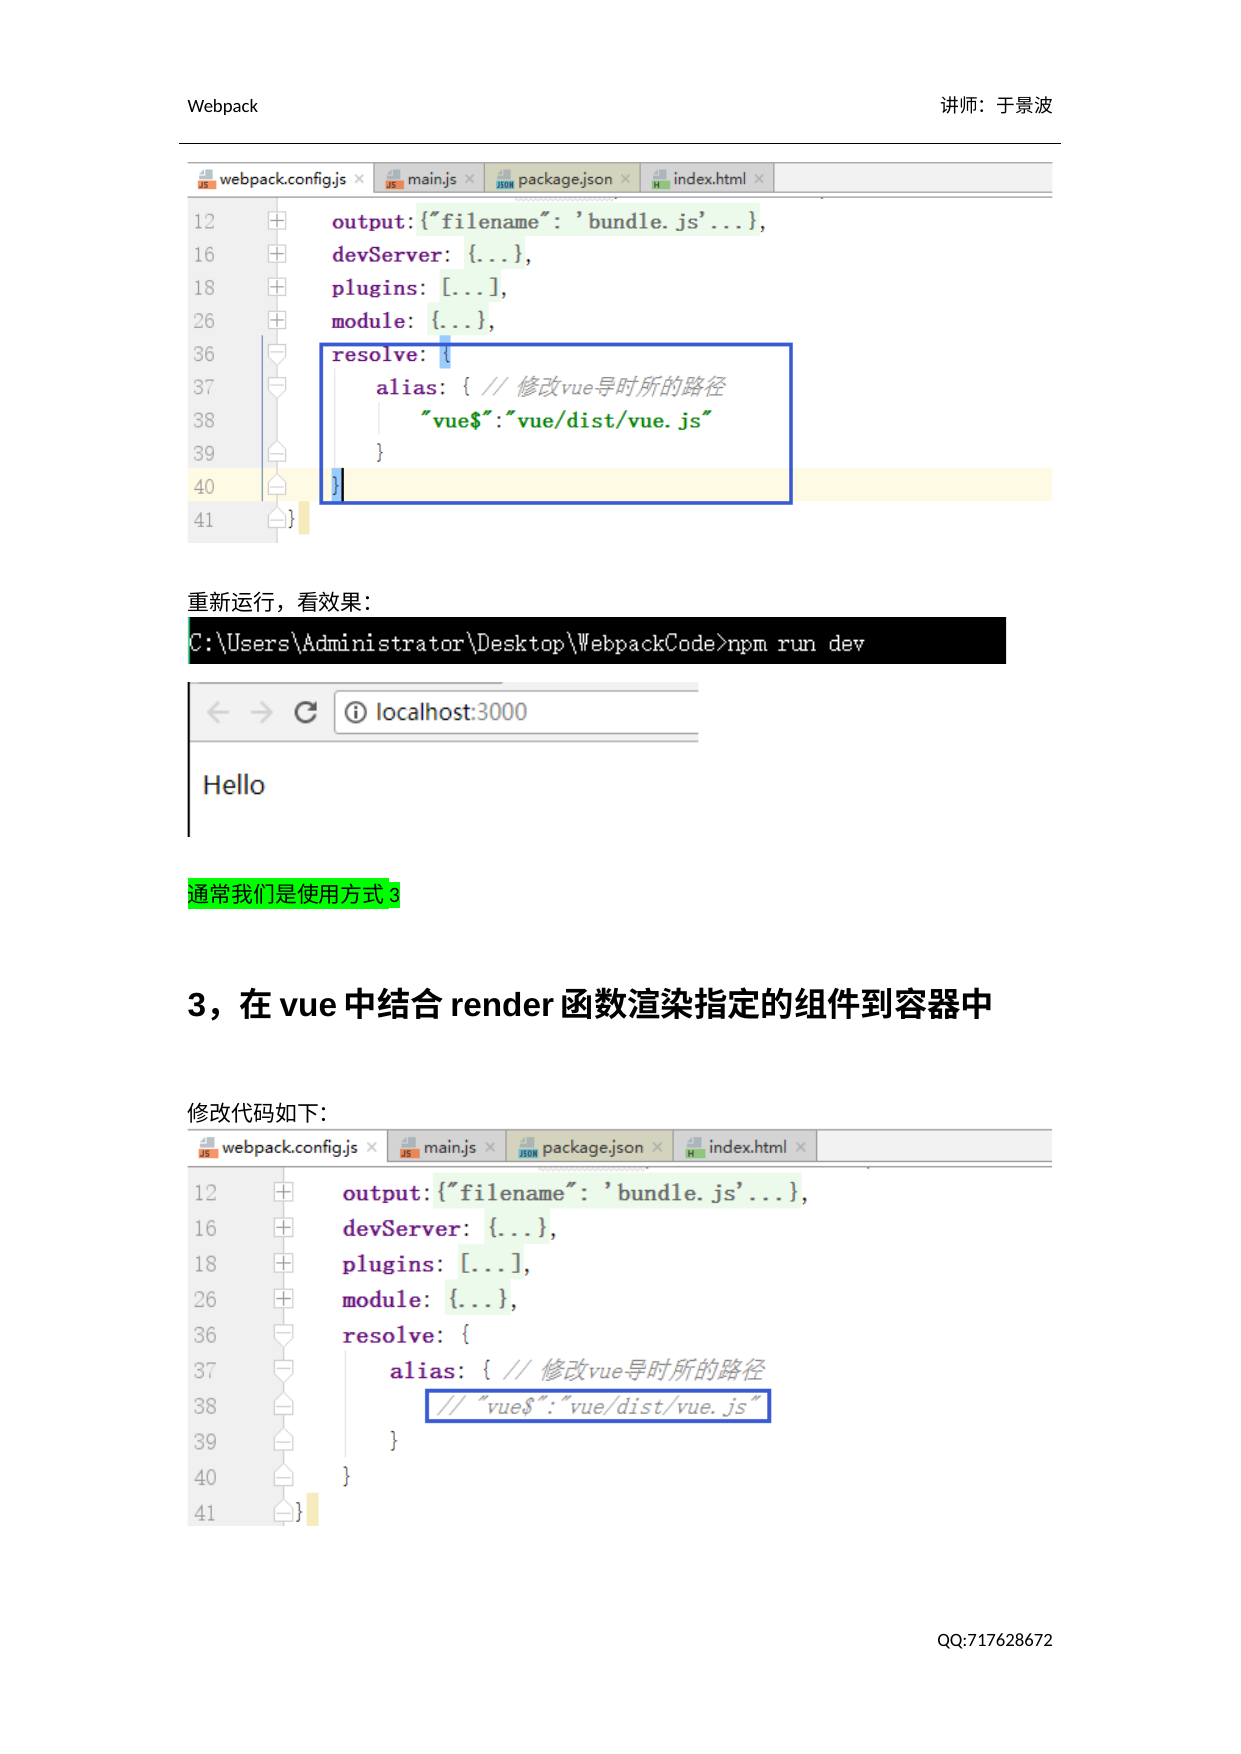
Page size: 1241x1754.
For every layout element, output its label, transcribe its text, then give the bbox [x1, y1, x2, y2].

picture [187, 1128, 1053, 1526]
subtitle 在vue中结合render函数渲染指定的组件到容器中 [187, 969, 1053, 1034]
text 通常我们是使用方式3 [187, 877, 1053, 909]
picture [187, 162, 1053, 543]
picture [187, 617, 1007, 664]
text 重新运行，看效果： [187, 584, 1053, 617]
picture [187, 682, 699, 837]
text 修改代码如下： [187, 1096, 1053, 1128]
